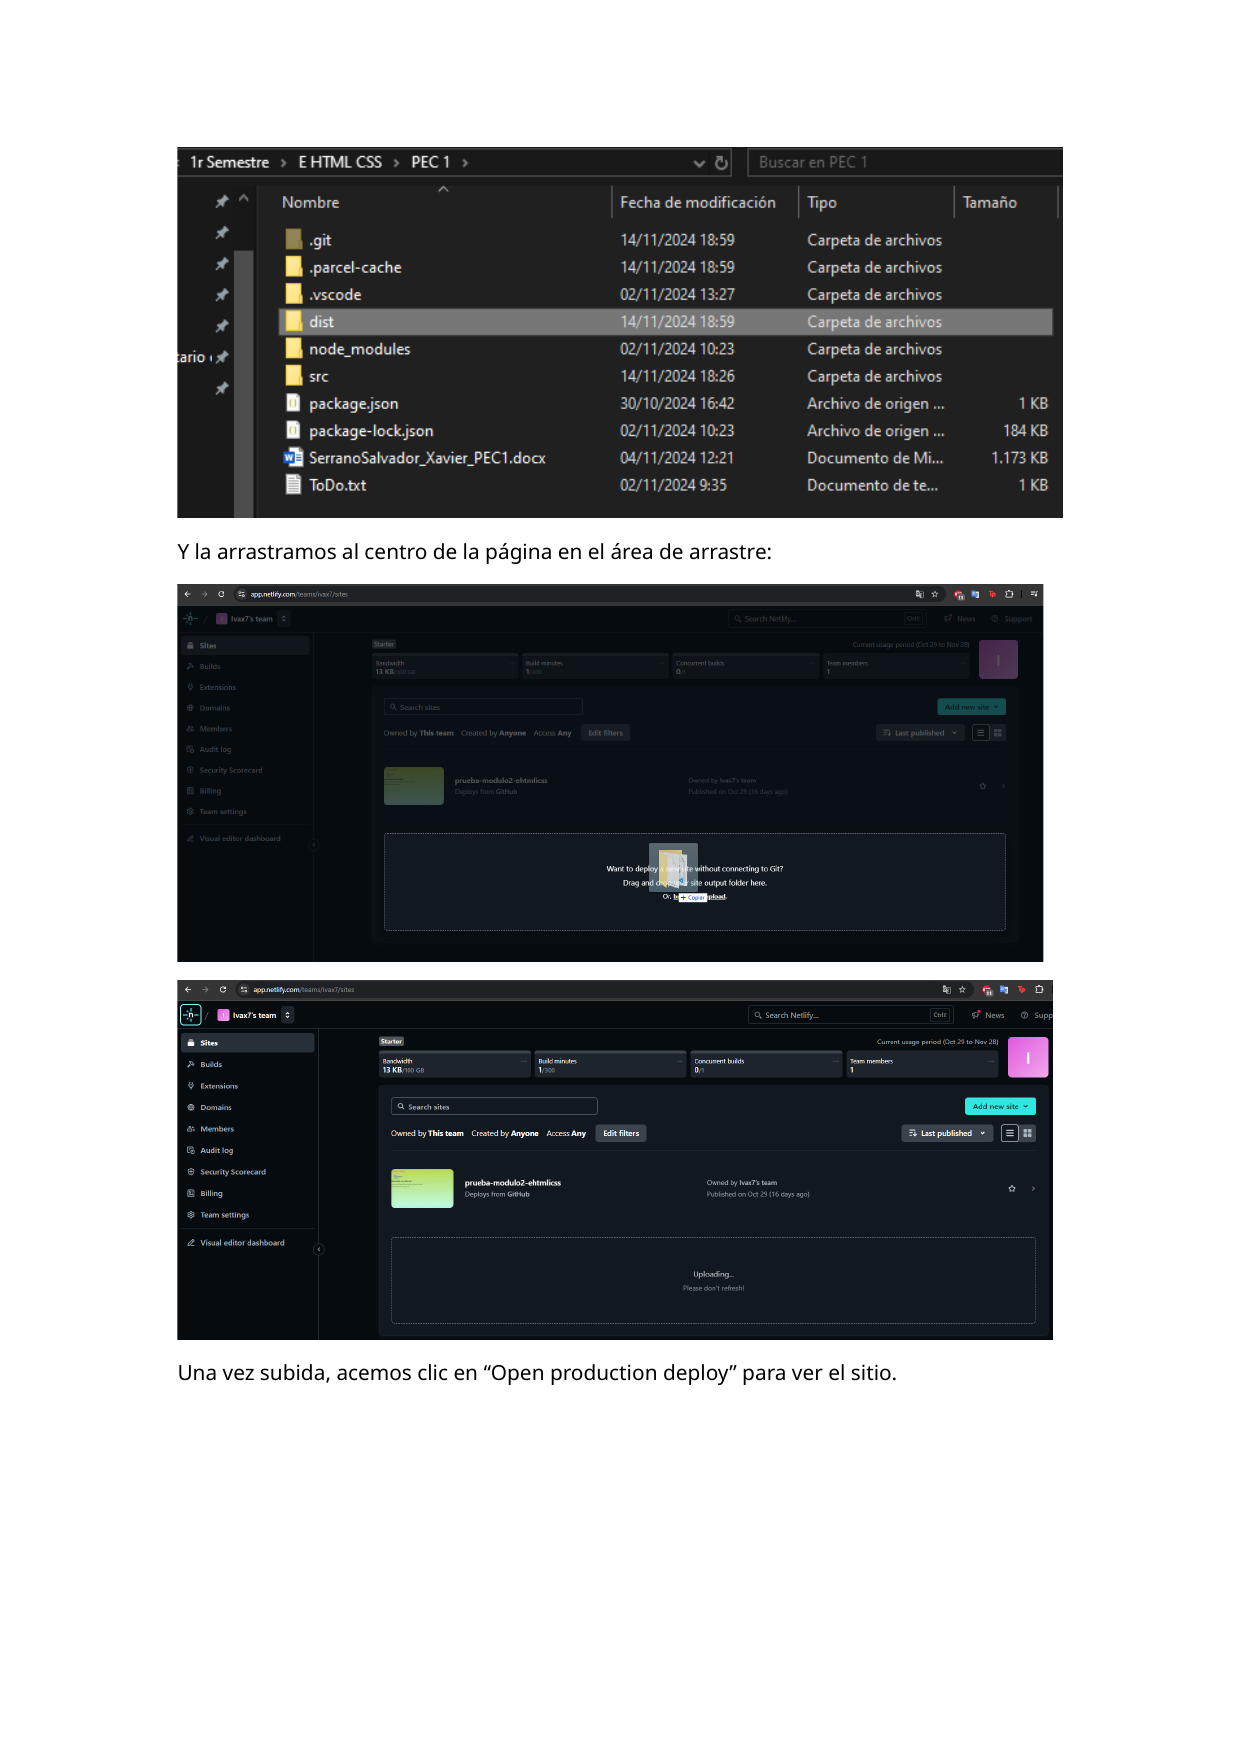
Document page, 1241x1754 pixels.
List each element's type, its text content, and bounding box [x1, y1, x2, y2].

text Y la arrastramos al centro de la página en el área de arrastre: [177, 537, 1063, 565]
text Una vez subida, acemos clic en “Open production deploy” para ver el sitio. [177, 1358, 1063, 1387]
picture [177, 584, 1044, 962]
picture [177, 147, 1063, 518]
picture [177, 980, 1053, 1340]
